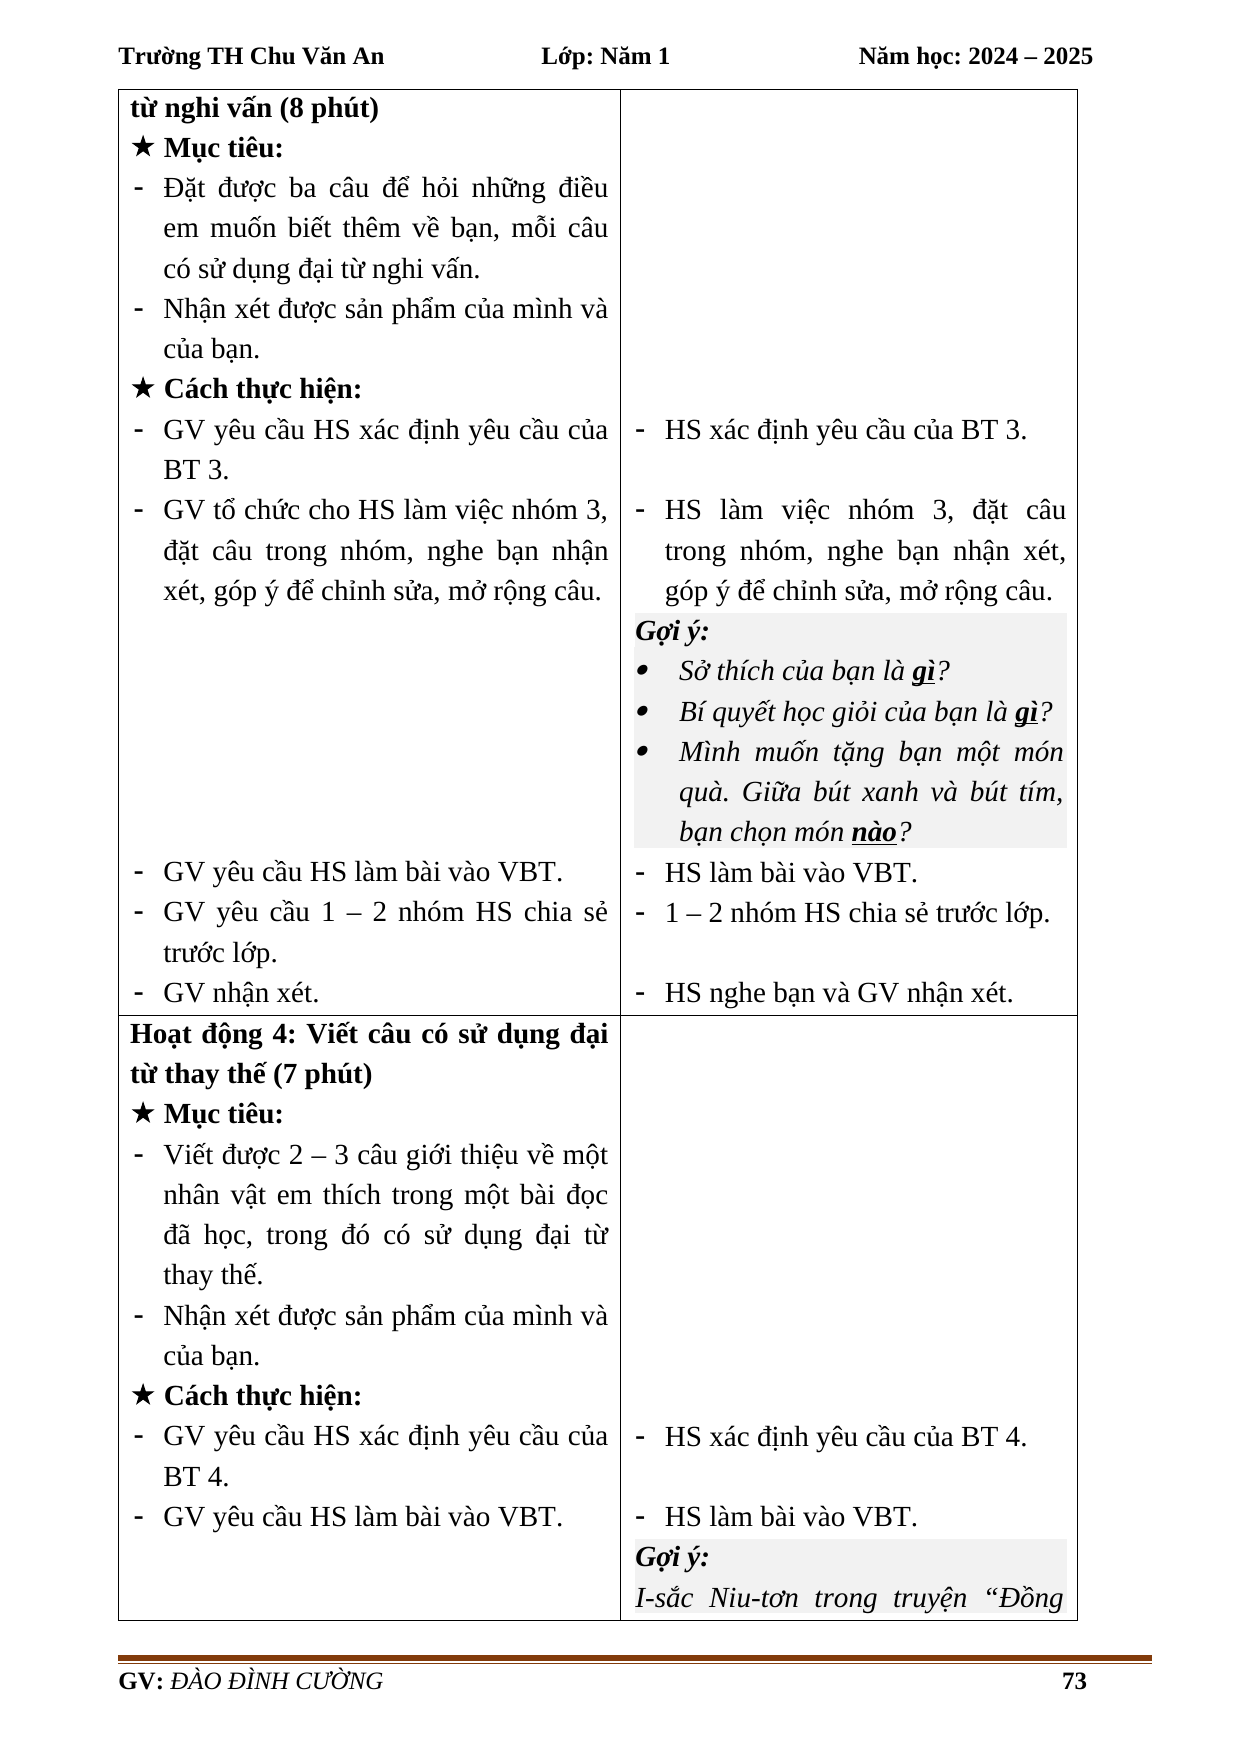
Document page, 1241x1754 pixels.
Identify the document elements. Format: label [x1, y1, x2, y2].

table_cell [119, 1016, 620, 1620]
table_cell [119, 90, 620, 1015]
table_cell [621, 1016, 1077, 1620]
table_cell [621, 90, 1077, 1015]
